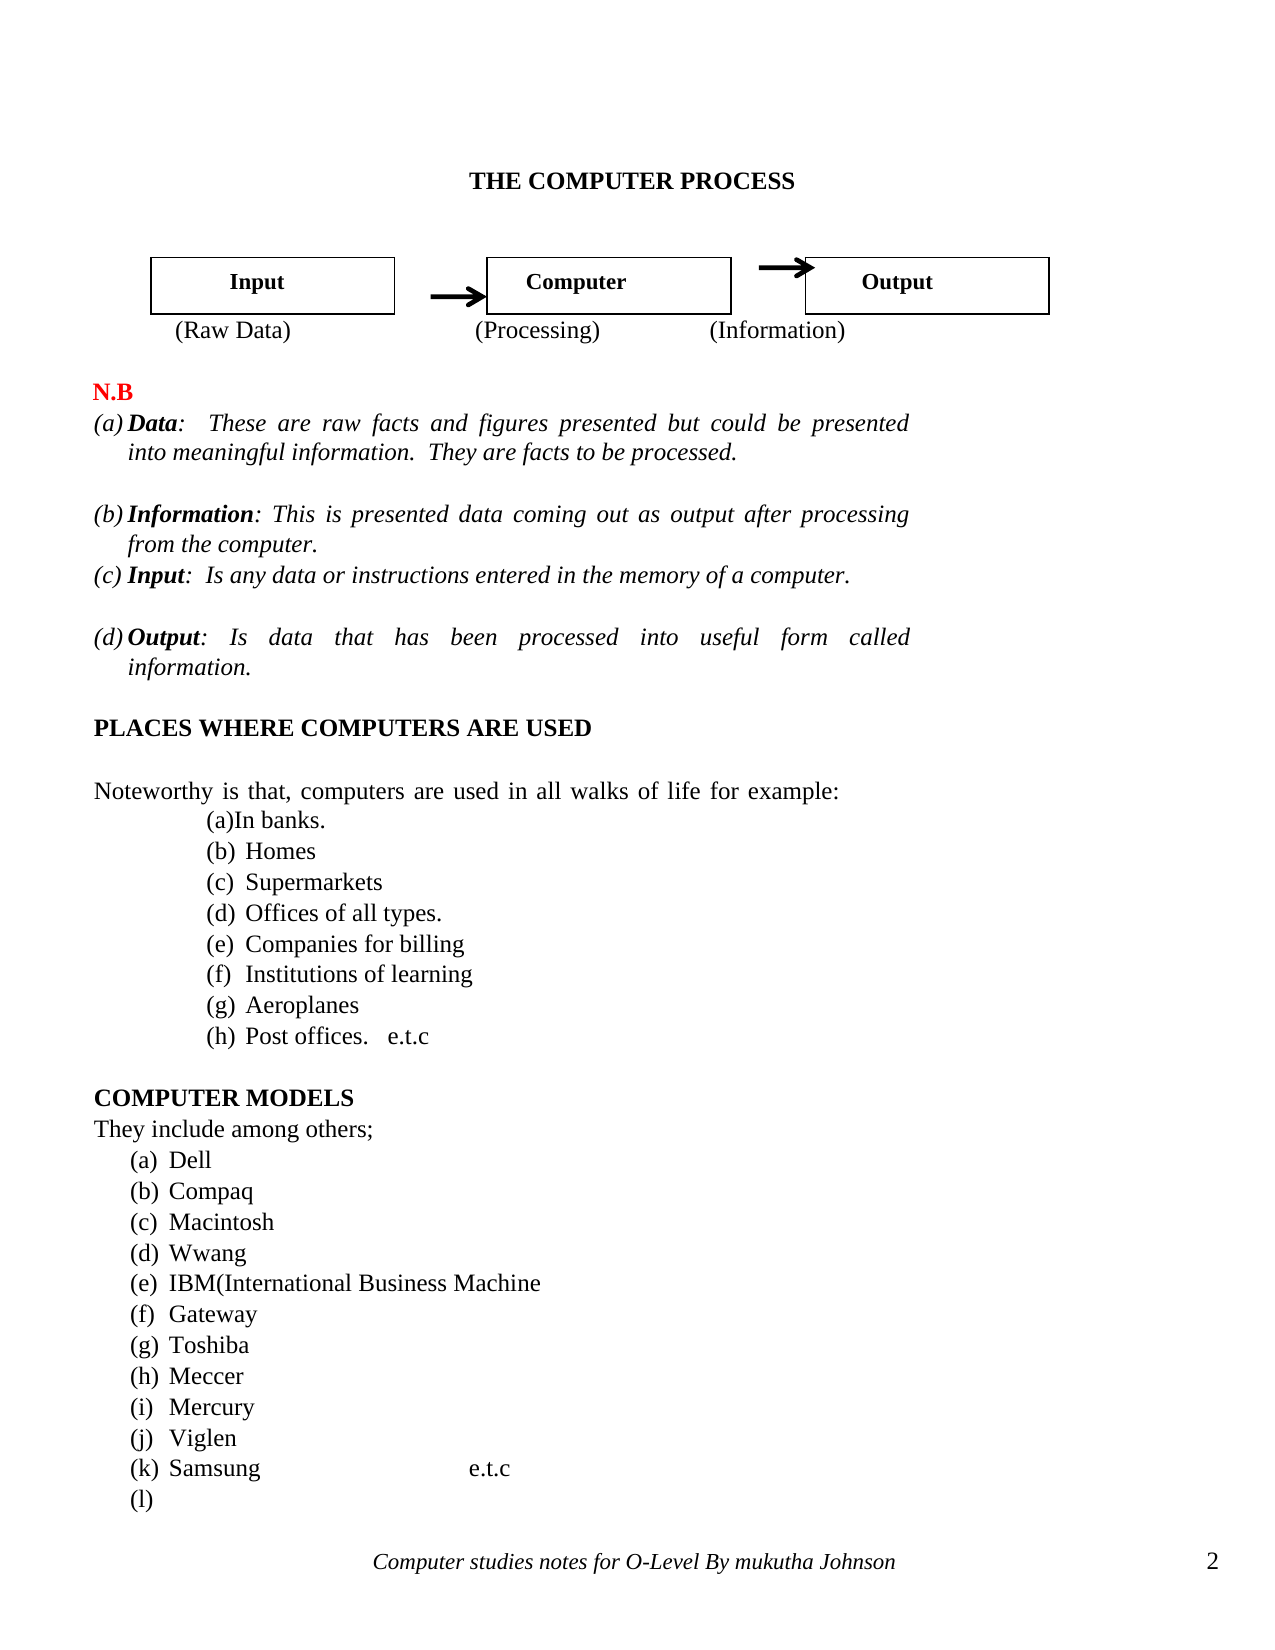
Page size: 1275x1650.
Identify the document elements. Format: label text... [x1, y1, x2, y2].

list Homes [206, 836, 1218, 865]
list Input: Is any data or instructions entered in the memory of a computer. [94, 560, 911, 589]
table_header [403, 228, 477, 315]
list Dell [130, 1145, 1218, 1174]
list Samsung e.t.c [130, 1453, 1218, 1482]
text (Raw Data) (Processing) (Information) [94, 315, 1219, 343]
subtitle THE COMPUTER PROCESS [469, 166, 1219, 195]
table_header [477, 228, 735, 315]
subtitle N.B [92, 377, 1219, 405]
list Meccer [130, 1361, 1218, 1390]
list Offices of all types. [206, 898, 1218, 927]
list Macintosh [130, 1207, 1218, 1236]
list Companies for billing [206, 929, 1218, 957]
list Institutions of learning [206, 959, 1218, 988]
list Output: Is data that has been processed into useful form called information. [94, 622, 911, 680]
subtitle PLACES WHERE COMPUTERS ARE USED [94, 713, 1219, 742]
list Aeroplanes [206, 990, 1218, 1019]
list Viglen [130, 1423, 1218, 1451]
subtitle COMPUTER MODELS [94, 1083, 1219, 1112]
text Noteworthy is that, computers are used in all walks of life for example: (a)In banks. [94, 776, 841, 834]
list Supermarkets [206, 867, 1218, 896]
list Toshiba [130, 1330, 1218, 1359]
list Data: These are raw facts and figures presented but could be presented into meaningful information. They are facts to be processed. [94, 408, 911, 466]
list Compaq [130, 1176, 1218, 1205]
table_header [735, 228, 800, 315]
table_header [150, 228, 403, 315]
text They include among others; [94, 1114, 1218, 1143]
list Gateway [130, 1299, 1218, 1328]
list IBM(International Business Machine [130, 1268, 1218, 1297]
list Wwang [130, 1238, 1218, 1266]
list Information: This is presented data coming out as output after processing from the computer. [94, 499, 911, 558]
table_header [800, 228, 1050, 315]
list Mercury [130, 1392, 1218, 1421]
text (l) [130, 1484, 1218, 1513]
list Post offices. e.t.c [206, 1021, 1218, 1050]
